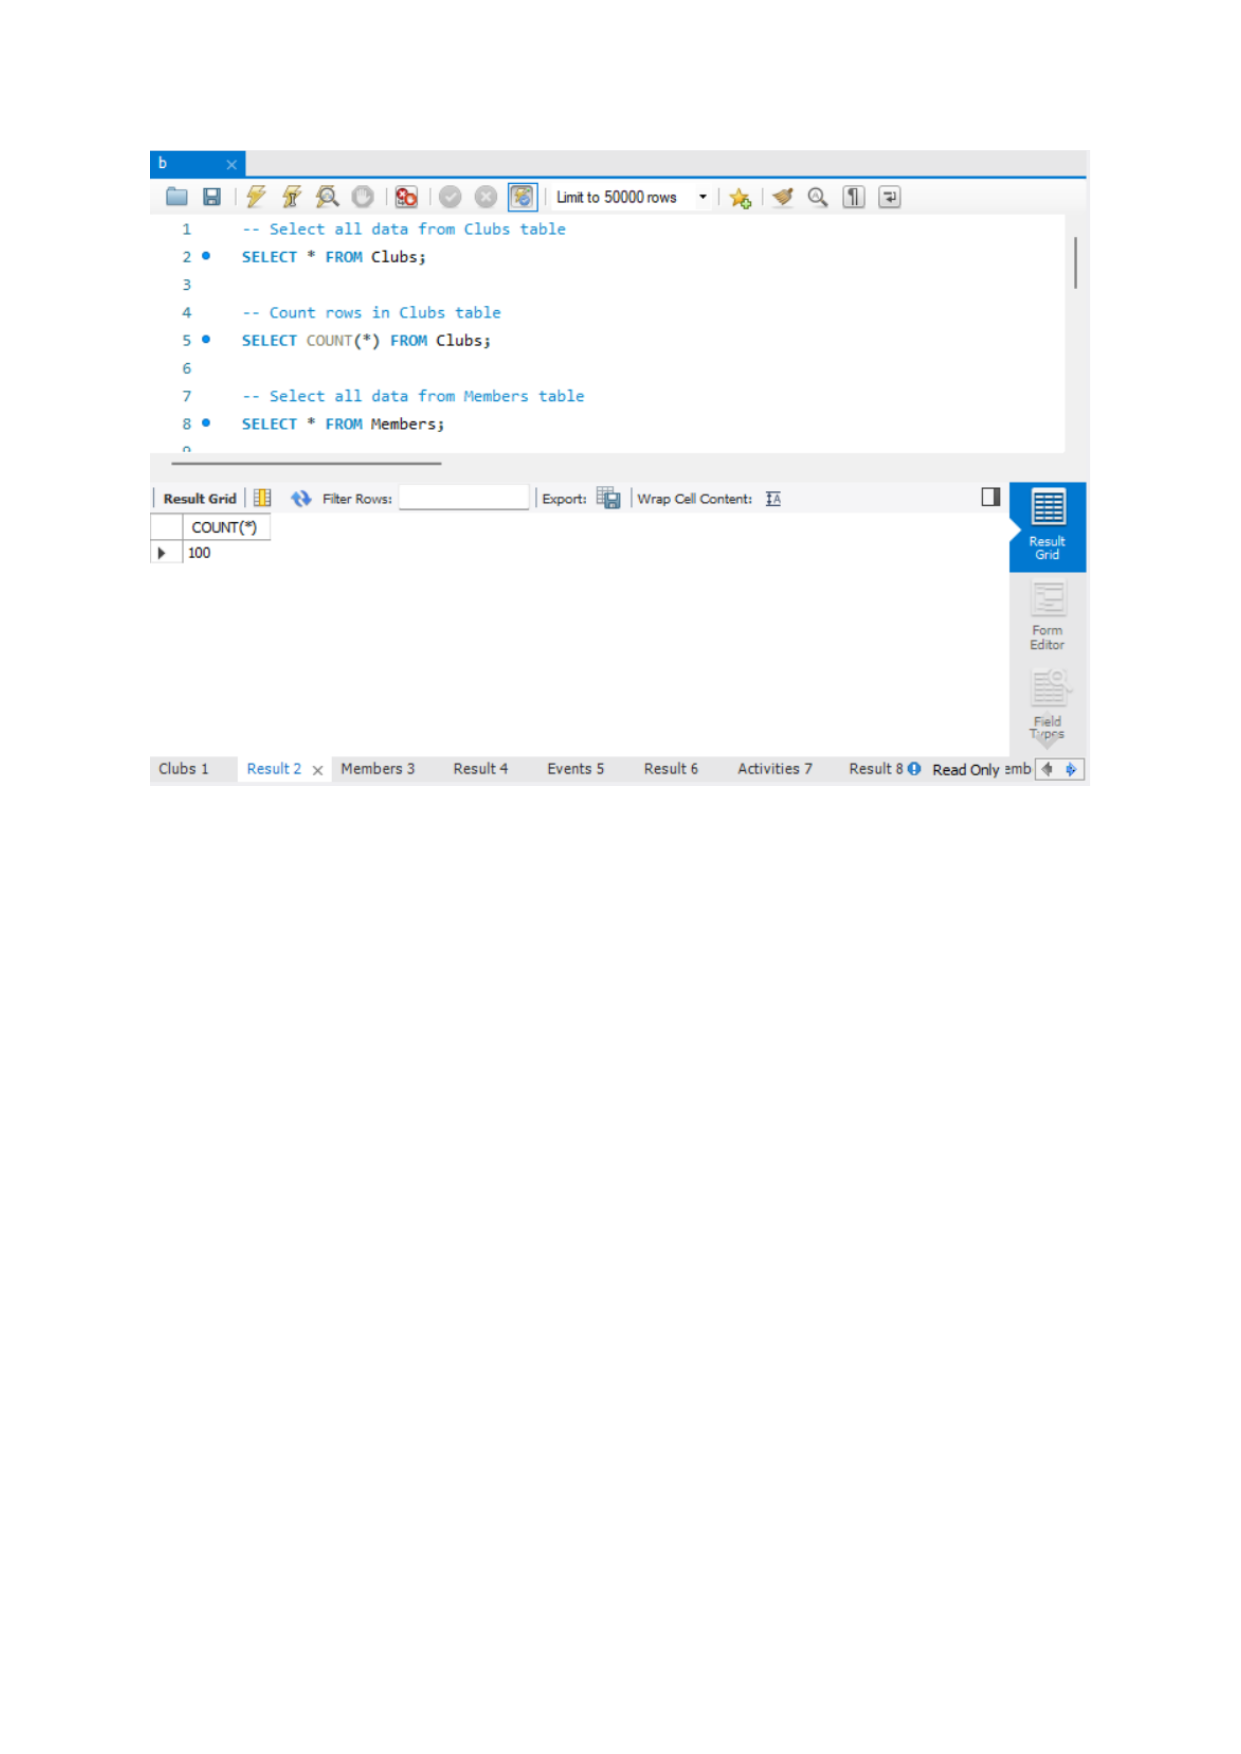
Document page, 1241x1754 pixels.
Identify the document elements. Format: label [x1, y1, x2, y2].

picture [150, 150, 1091, 786]
